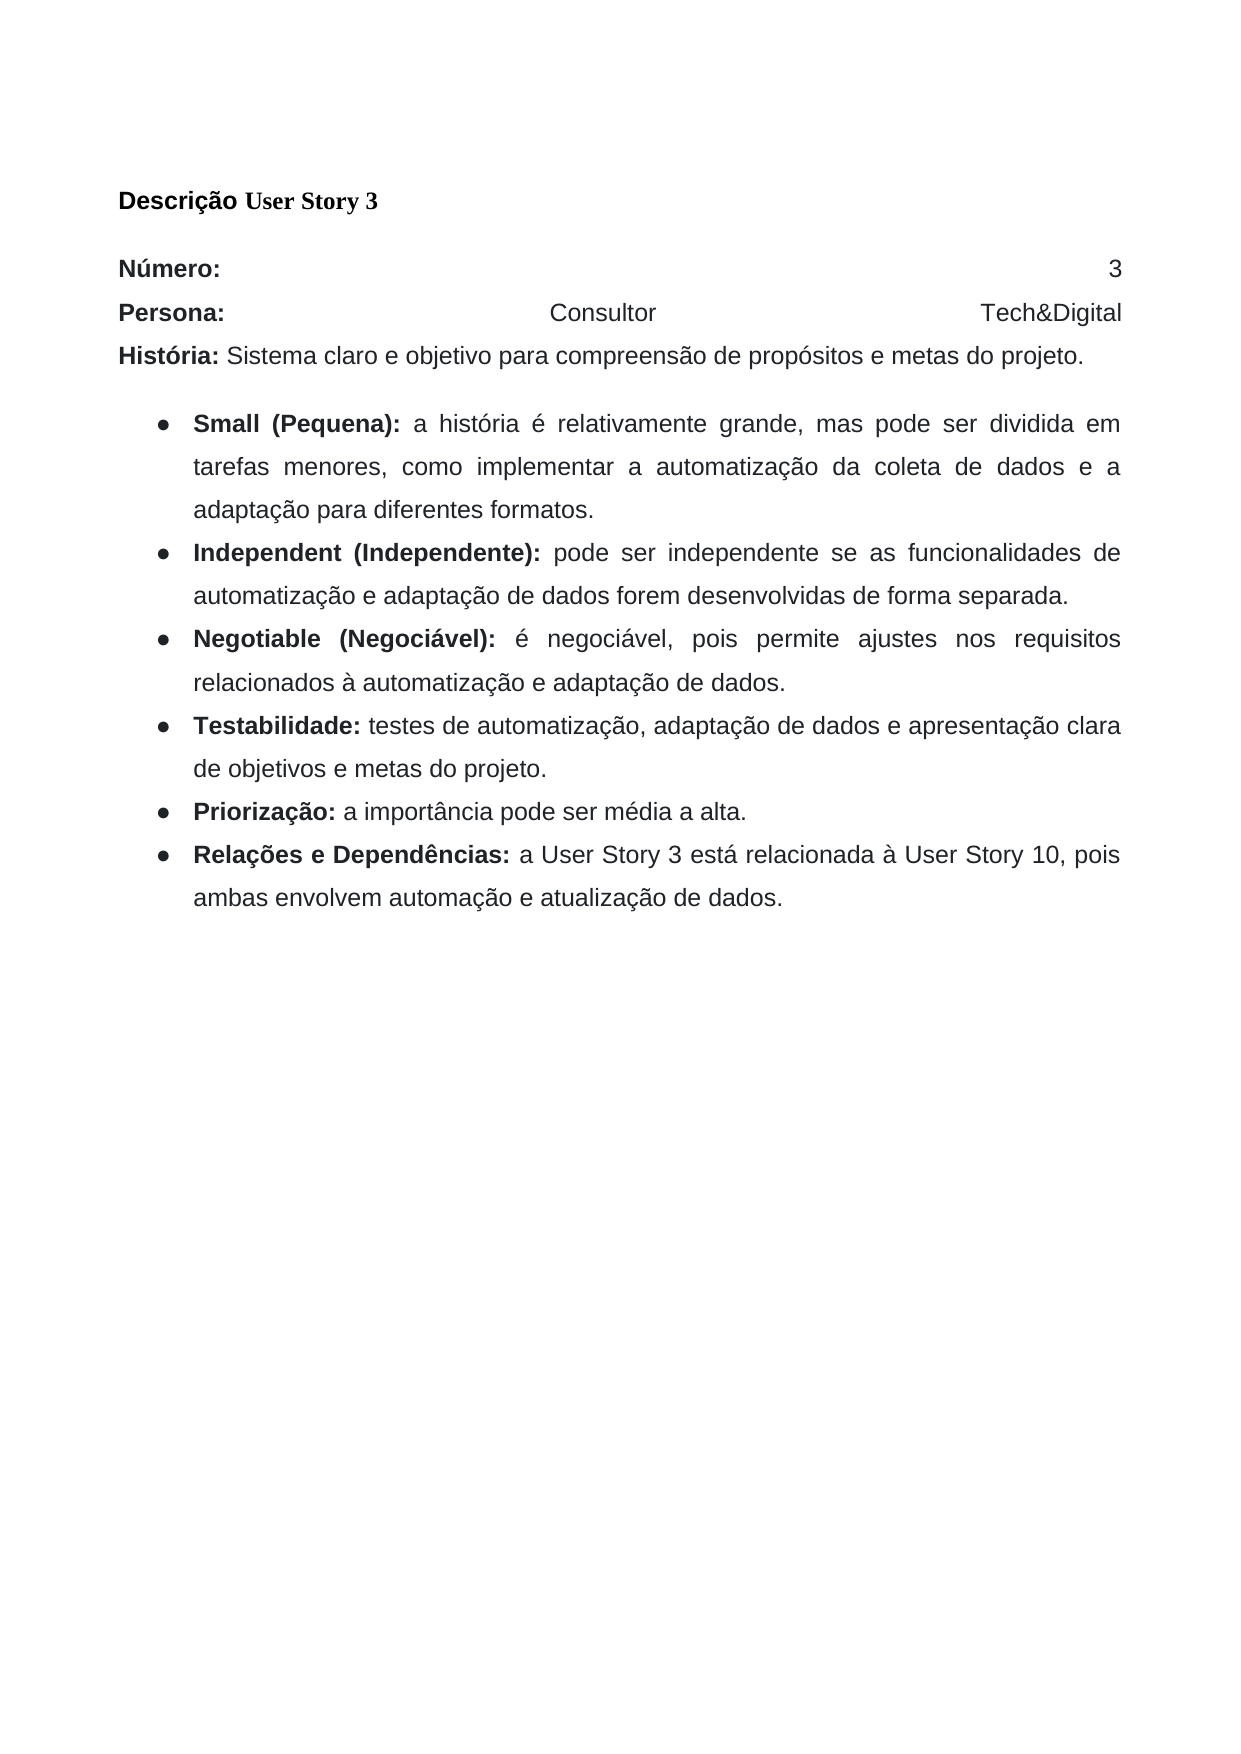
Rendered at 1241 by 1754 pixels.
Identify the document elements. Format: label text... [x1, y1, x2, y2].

list Negotiable (Negociável): é negociável, pois permite ajustes nos requisitos relacionados à automatização e adaptação de dados. [156, 624, 1122, 696]
list Relações e Dependências: a User Story 3 está relacionada à User Story 10, pois ambas envolvem automação e atualização de dados. [156, 840, 1122, 912]
list Independent (Independente): pode ser independente se as funcionalidades de automatização e adaptação de dados forem desenvolvidas de forma separada. [156, 538, 1122, 610]
text Número: 3 Persona: Consultor Tech&Digital História: Sistema claro e objetivo para compreensão de propósitos e metas do projeto. [118, 254, 1122, 369]
subtitle Descrição User Story 3 [118, 186, 1122, 215]
list Small (Pequena): a história é relativamente grande, mas pode ser dividida em tarefas menores, como implementar a automatização da coleta de dados e a adaptação para diferentes formatos. [156, 409, 1122, 524]
list Priorização: a importância pode ser média a alta. [156, 797, 1122, 826]
list Testabilidade: testes de automatização, adaptação de dados e apresentação clara de objetivos e metas do projeto. [156, 711, 1122, 783]
